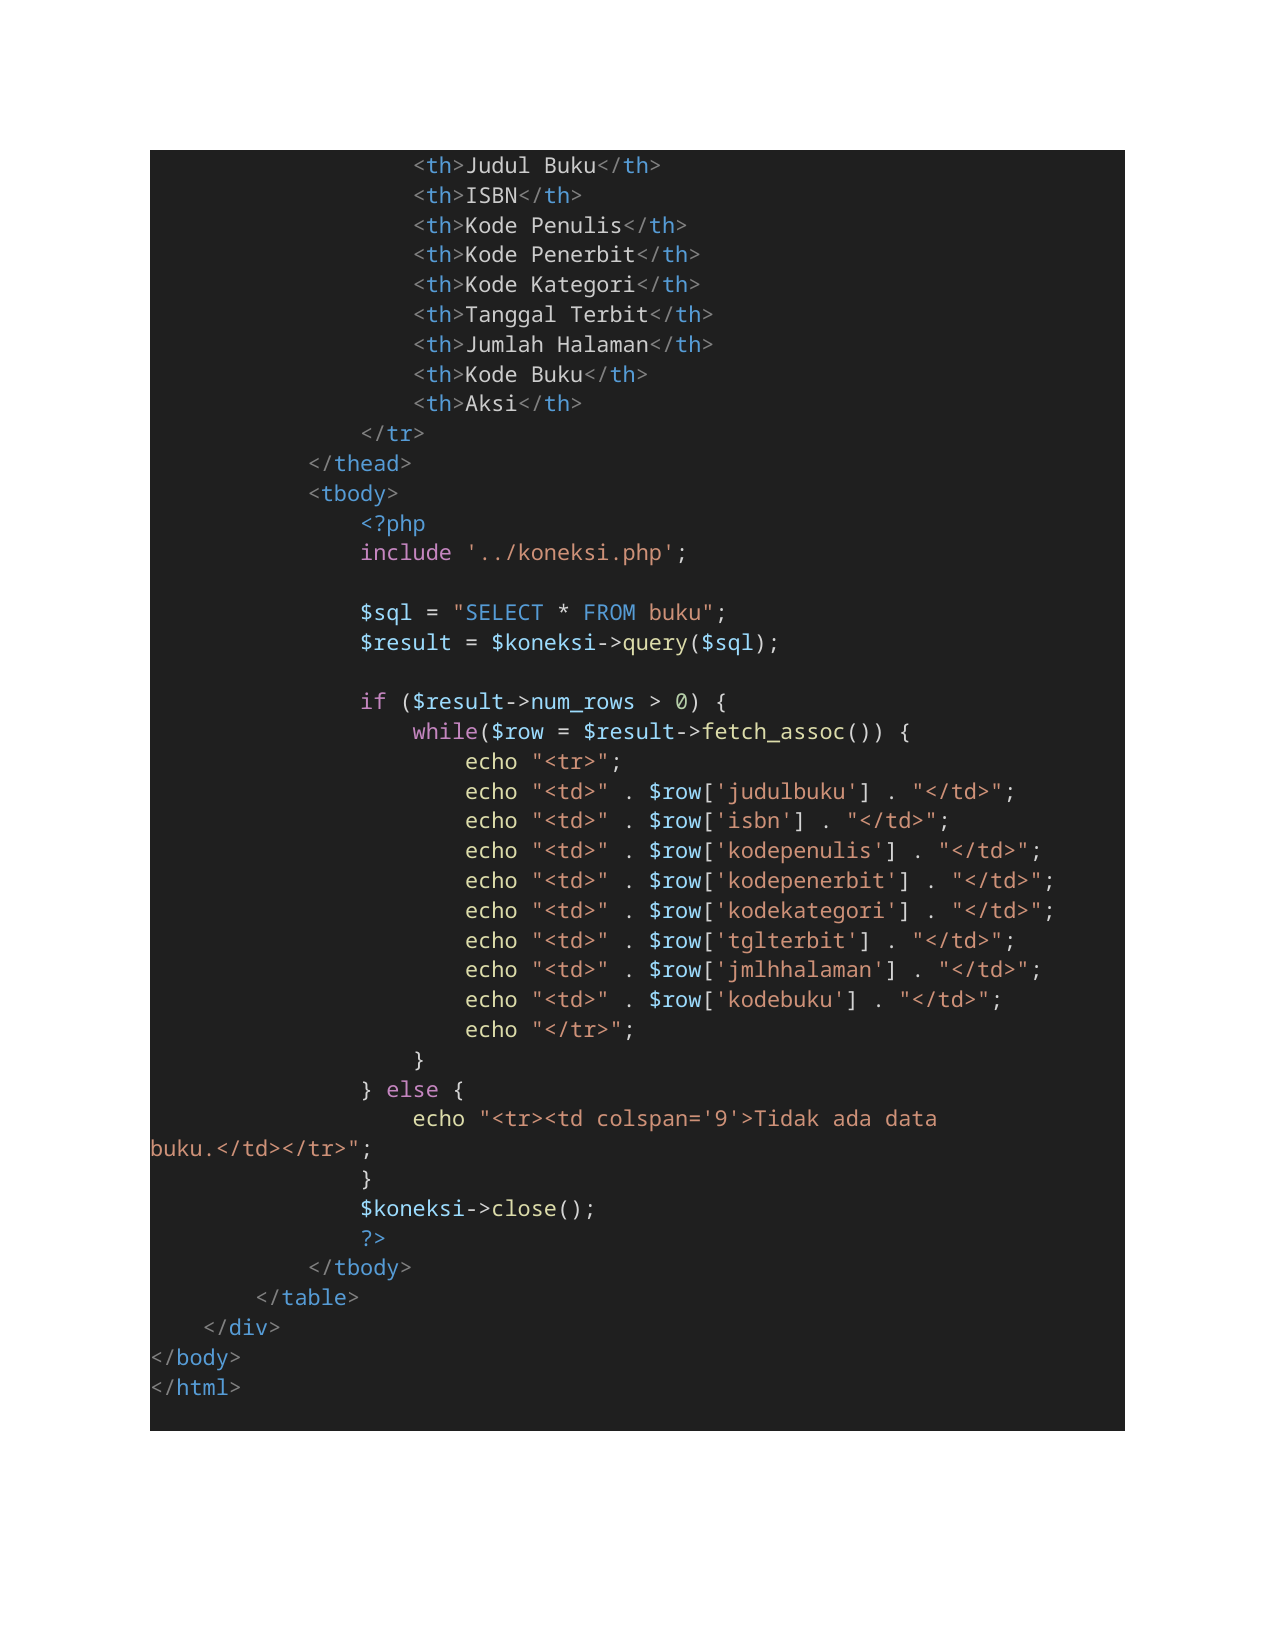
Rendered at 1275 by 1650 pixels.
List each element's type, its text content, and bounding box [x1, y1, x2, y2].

text ?> [150, 1222, 1125, 1252]
text </div> [150, 1312, 1125, 1342]
text echo "<td>" . $row['kodepenulis'] . "</td>"; [150, 835, 1125, 865]
text </tr> [150, 418, 1125, 448]
text </table> [150, 1282, 1125, 1312]
text echo "<td>" . $row['isbn'] . "</td>"; [150, 805, 1125, 835]
text echo "<td>" . $row['kodepenerbit'] . "</td>"; [150, 865, 1125, 895]
text <th>ISBN</th> [150, 180, 1125, 209]
text $result = $koneksi->query($sql); [150, 627, 1125, 656]
text <th>Kode Buku</th> [150, 358, 1125, 388]
text <th>Aksi</th> [150, 388, 1125, 418]
text <th>Jumlah Halaman</th> [150, 329, 1125, 358]
text </html> [150, 1371, 1125, 1401]
text echo "<td>" . $row['kodekategori'] . "</td>"; [150, 895, 1125, 924]
text echo "<td>" . $row['tglterbit'] . "</td>"; [150, 924, 1125, 954]
text <th>Kode Penerbit</th> [150, 239, 1125, 269]
text $koneksi->close(); [150, 1193, 1125, 1222]
text <th>Tanggal Terbit</th> [150, 299, 1125, 329]
text echo "<td>" . $row['judulbuku'] . "</td>"; [150, 776, 1125, 805]
text } else { [150, 1073, 1125, 1103]
text } [150, 1044, 1125, 1073]
text } [150, 1163, 1125, 1193]
text <th>Kode Kategori</th> [150, 269, 1125, 299]
text include '../koneksi.php'; [150, 537, 1125, 567]
text echo "<td>" . $row['jmlhhalaman'] . "</td>"; [150, 954, 1125, 984]
text </thead> [150, 448, 1125, 478]
text echo "<td>" . $row['kodebuku'] . "</td>"; [150, 984, 1125, 1014]
text <th>Judul Buku</th> [150, 150, 1125, 180]
text while($row = $result->fetch_assoc()) { [150, 716, 1125, 746]
text echo "</tr>"; [150, 1014, 1125, 1044]
text </body> [150, 1342, 1125, 1371]
text <tbody> [150, 478, 1125, 507]
text $sql = "SELECT * FROM buku"; [150, 597, 1125, 627]
text if ($result->num_rows > 0) { [150, 686, 1125, 716]
text echo "<tr><td colspan='9'>Tidak ada data buku.</td></tr>"; [150, 1103, 1125, 1163]
text <?php [150, 507, 1125, 537]
text echo "<tr>"; [150, 746, 1125, 776]
text </tbody> [150, 1252, 1125, 1282]
text <th>Kode Penulis</th> [150, 209, 1125, 239]
